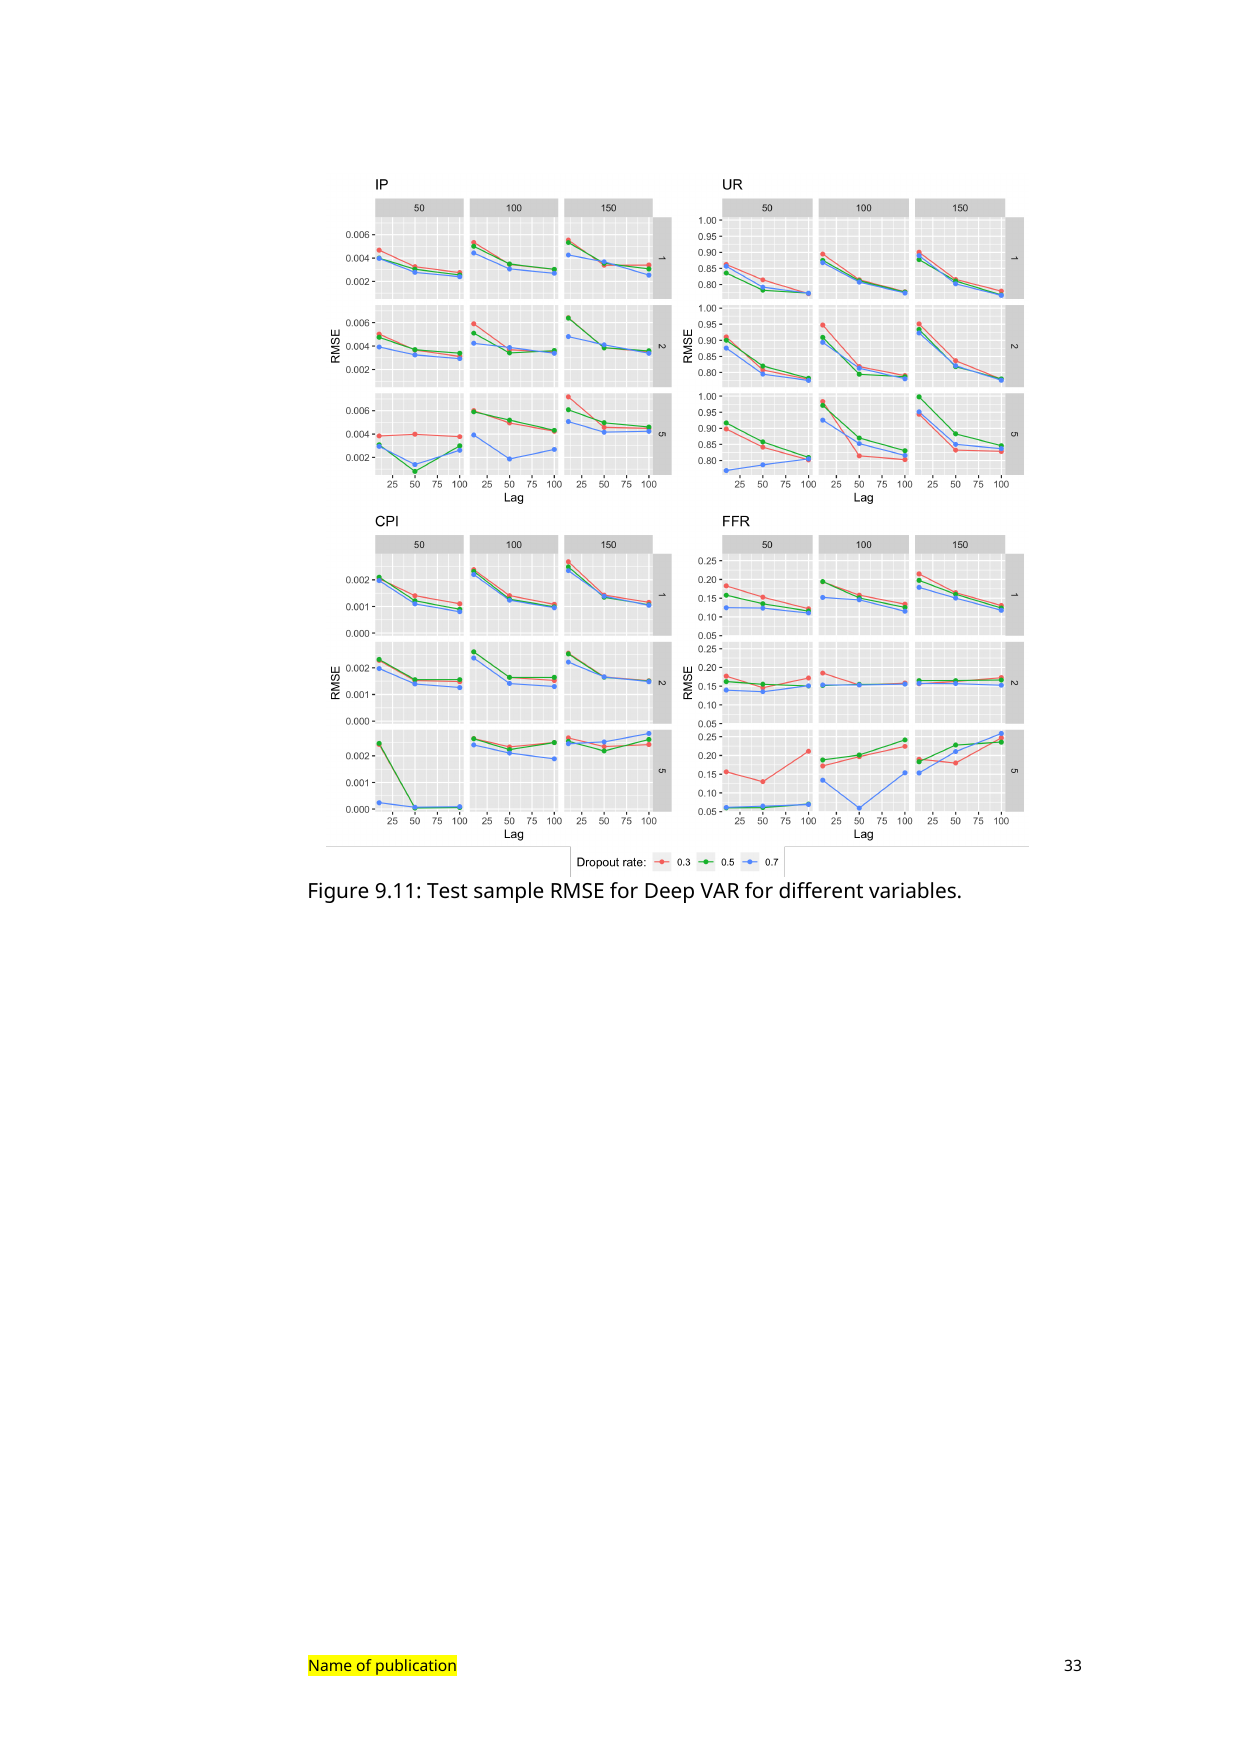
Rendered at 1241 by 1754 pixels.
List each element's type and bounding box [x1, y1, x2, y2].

picture [326, 173, 1029, 877]
